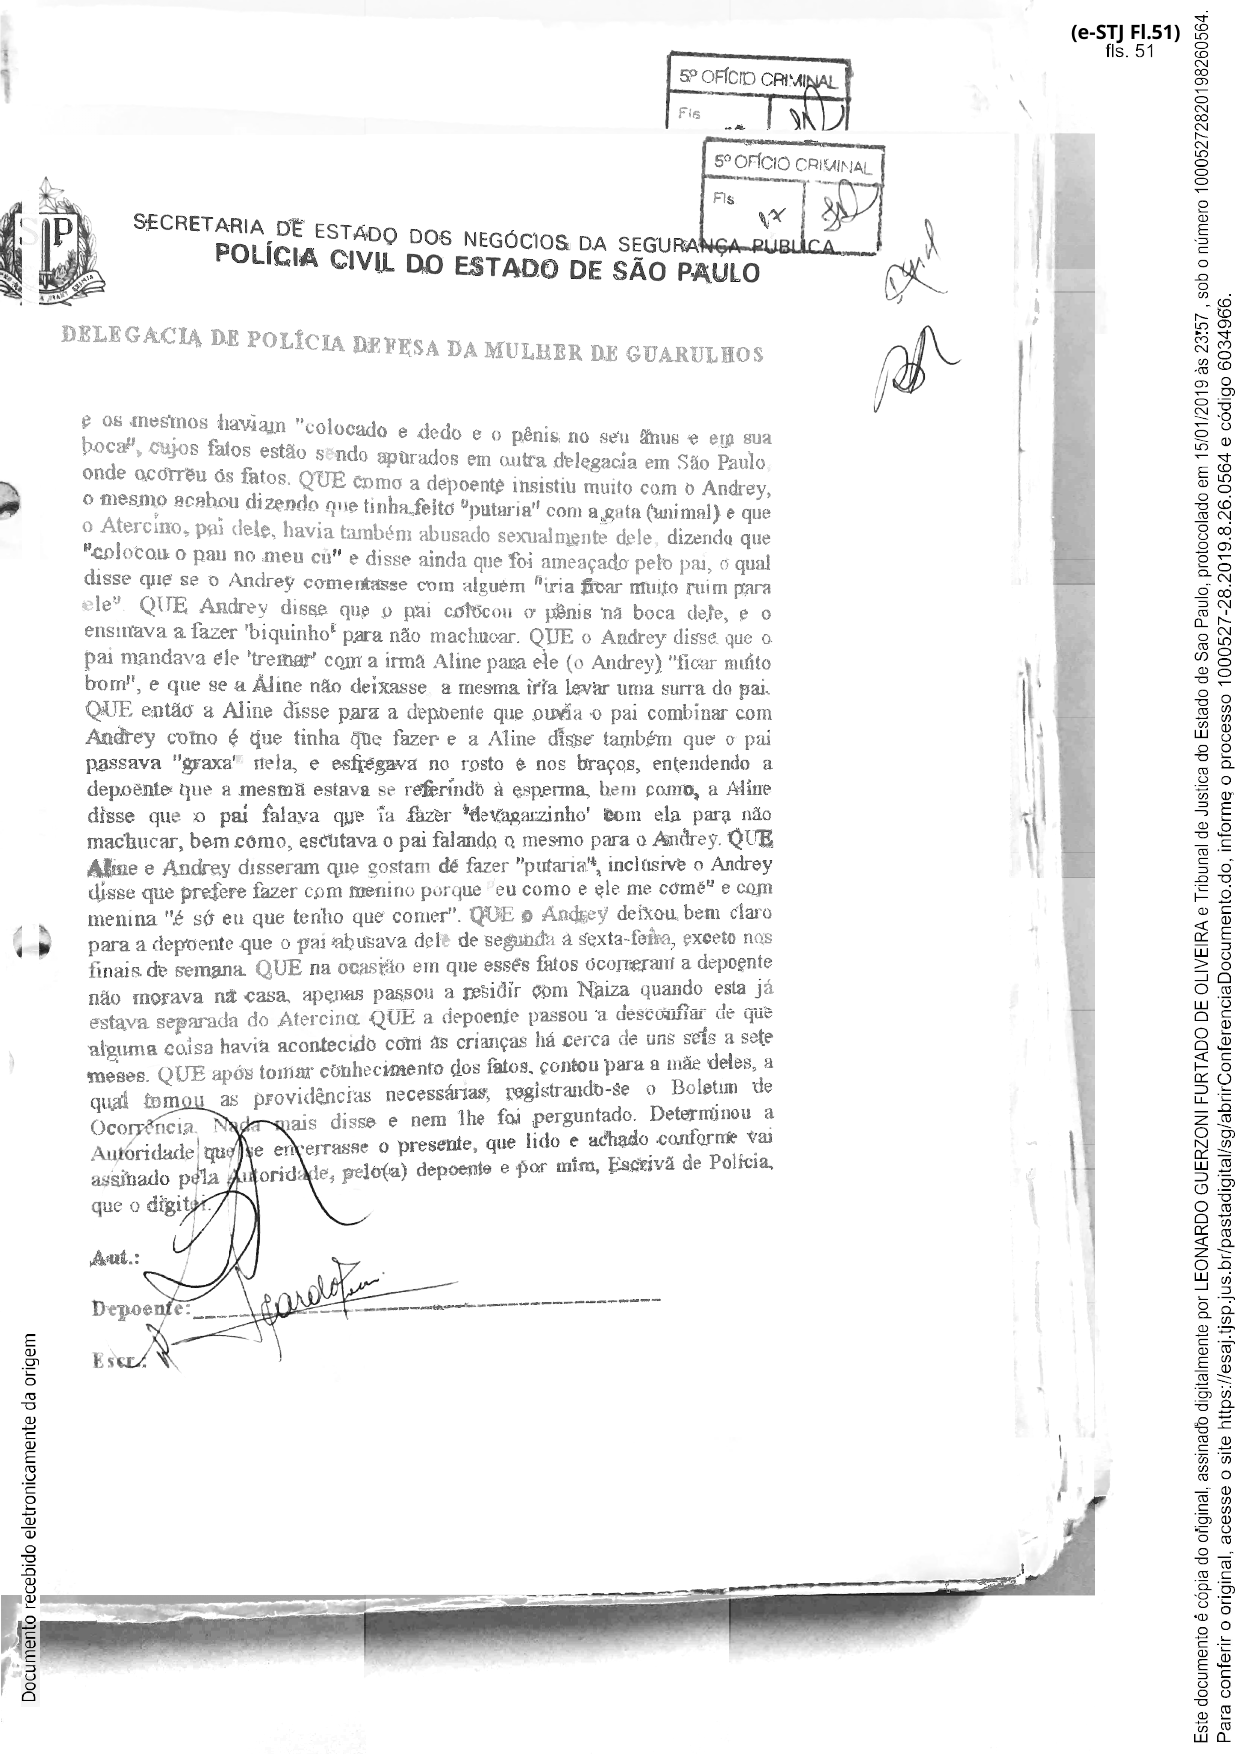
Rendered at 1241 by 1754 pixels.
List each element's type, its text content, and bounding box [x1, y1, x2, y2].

text (e-STJ Fl.51) [71, 18, 1180, 45]
picture [0, 0, 1241, 1754]
